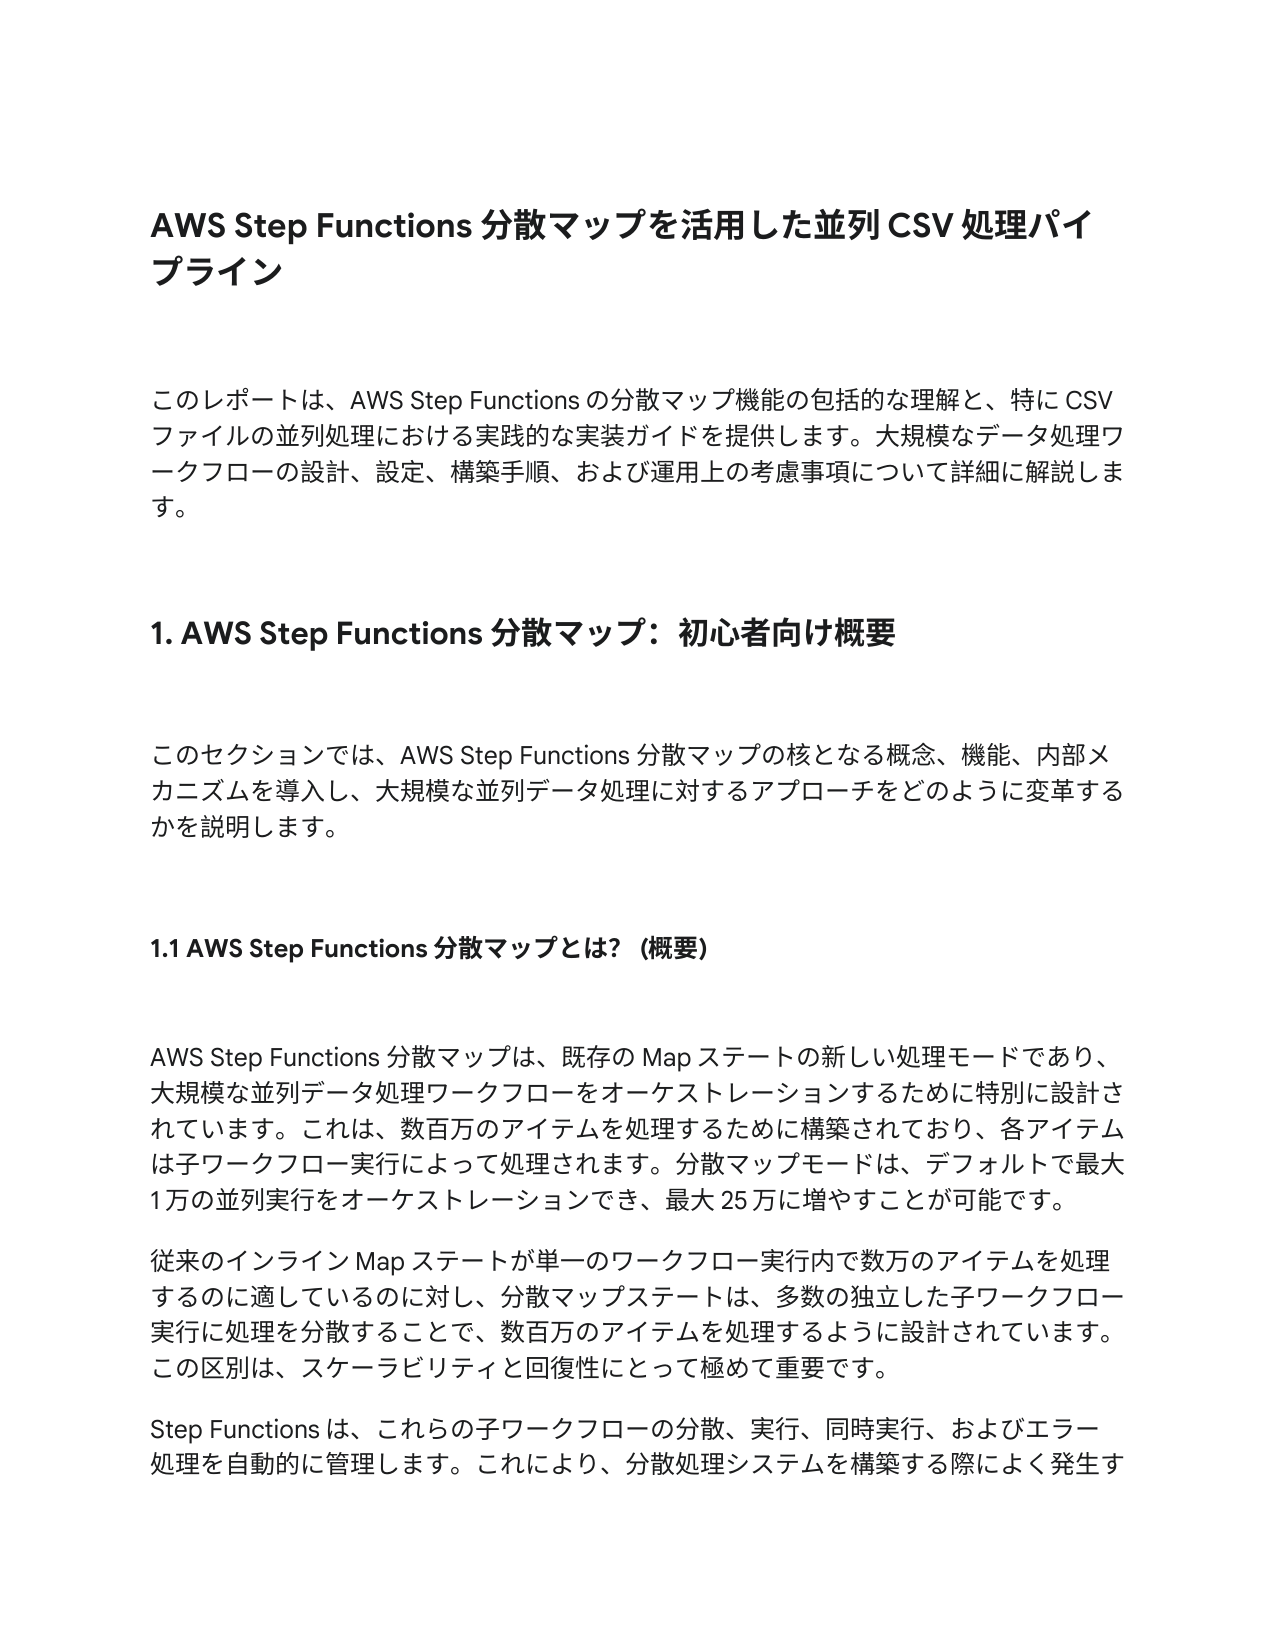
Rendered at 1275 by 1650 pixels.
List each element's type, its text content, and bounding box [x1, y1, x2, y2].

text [150, 1414, 1125, 1481]
subtitle 1.1 AWS Step Functions 分散マップとは？ (概要) [150, 933, 1125, 965]
text AWS Step Functions 分散マップは、既存のMapステートの新しい処理モードであり、大規模な並列データ処理ワークフローをオーケストレーションするために特別に設計されています。これは、数百万のアイテムを処理するために構築されており、各アイテムは子ワークフロー実行によって処理されます。分散マップモードは、デフォルトで最大1万の並列実行をオーケストレーションでき、最大25万に増やすことが可能です。 [150, 1042, 1125, 1217]
subtitle AWS Step Functions 分散マップを活用した並列CSV処理パイプライン [150, 205, 1125, 294]
subtitle 1. AWS Step Functions 分散マップ：初心者向け概要 [150, 614, 1125, 653]
text このセクションでは、AWS Step Functions 分散マップの核となる概念、機能、内部メカニズムを導入し、大規模な並列データ処理に対するアプローチをどのように変革するかを説明します。 [150, 741, 1125, 843]
text 従来のインラインMapステートが単一のワークフロー実行内で数万のアイテムを処理するのに適しているのに対し、分散マップステートは、多数の独立した子ワークフロー実行に処理を分散することで、数百万のアイテムを処理するように設計されています。この区別は、スケーラビリティと回復性にとって極めて重要です。 [150, 1246, 1125, 1385]
text このレポートは、AWS Step Functionsの分散マップ機能の包括的な理解と、特にCSVファイルの並列処理における実践的な実装ガイドを提供します。大規模なデータ処理ワークフローの設計、設定、構築手順、および運用上の考慮事項について詳細に解説します。 [150, 385, 1125, 524]
